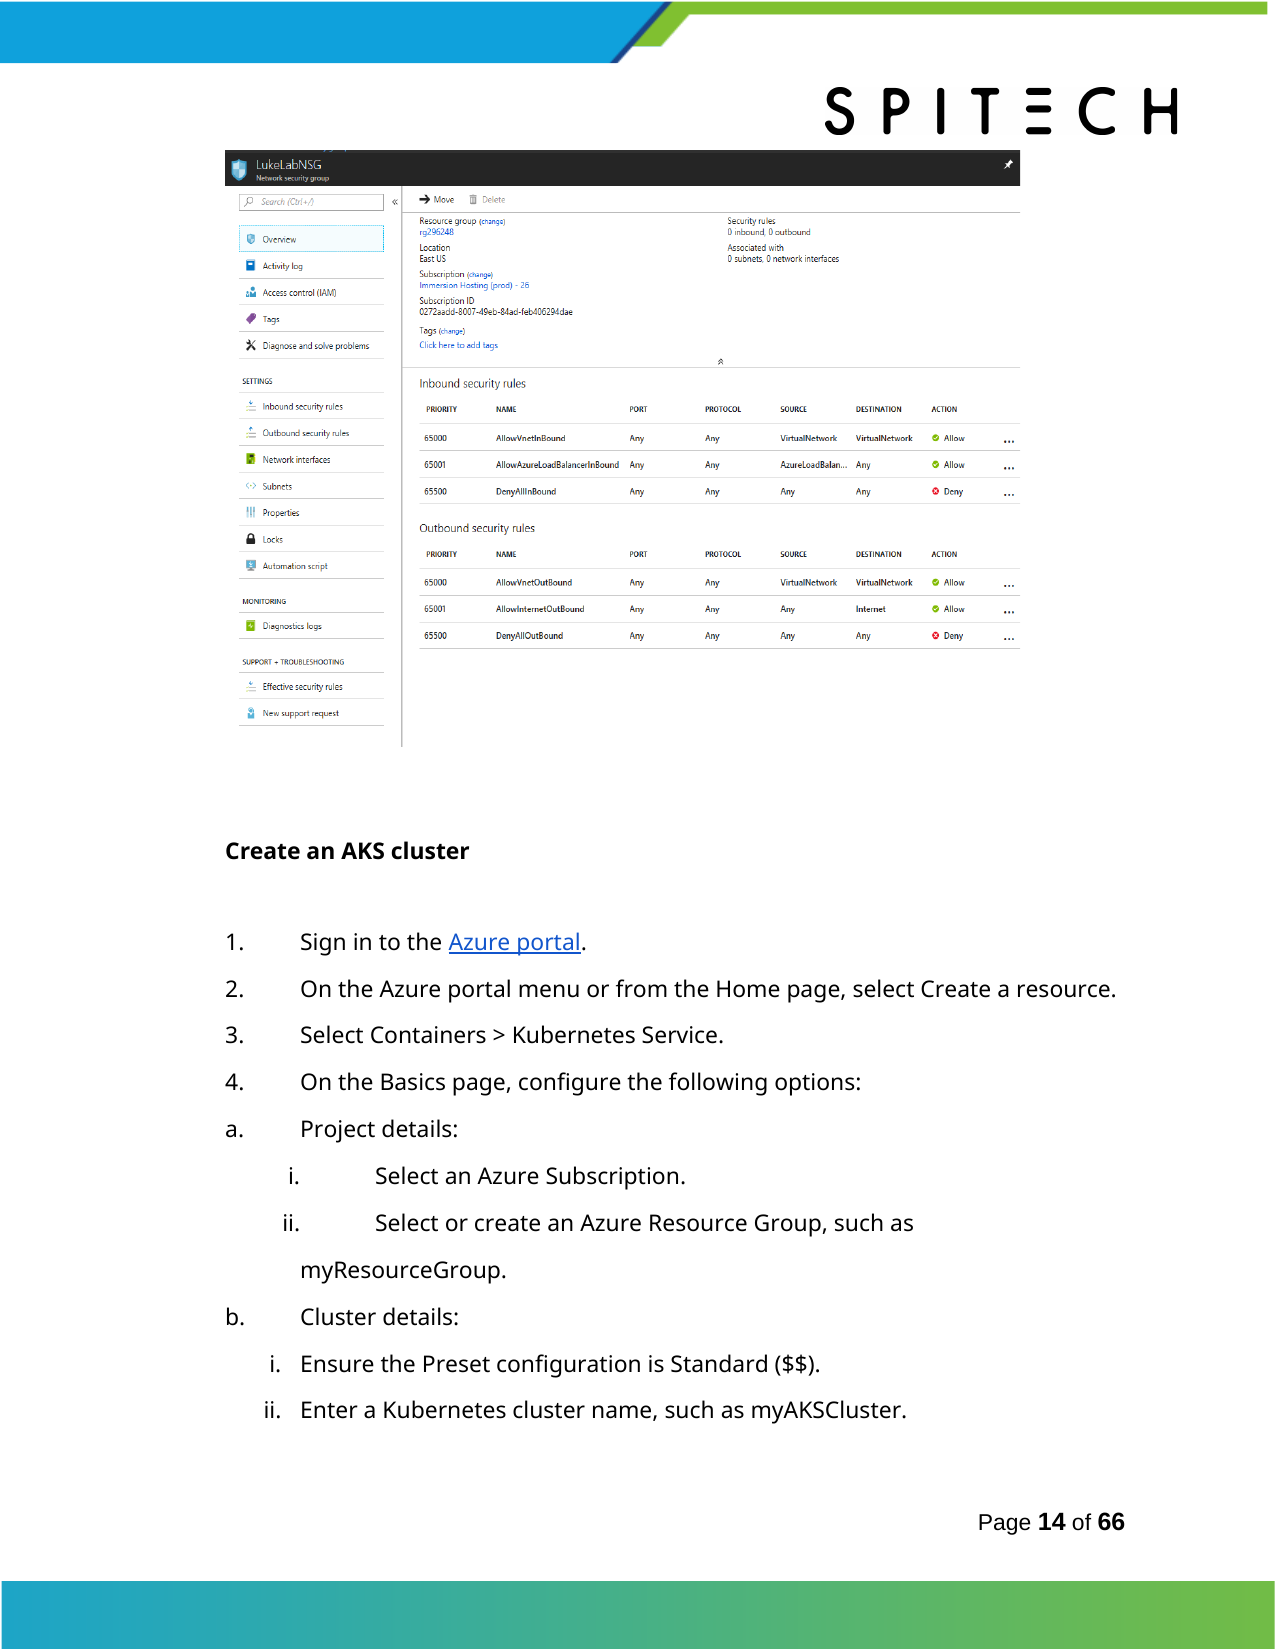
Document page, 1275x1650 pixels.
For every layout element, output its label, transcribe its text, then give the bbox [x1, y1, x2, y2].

list Enter a Kubernetes cluster name, such as myAKSCluster. [281, 1394, 1125, 1426]
list Ensure the Preset configuration is Standard ($$). [281, 1347, 1125, 1379]
picture [611, 1, 1268, 64]
list Sign in to the Azure portal. [225, 926, 1125, 957]
list On the Basics page, configure the following options: [225, 1066, 1125, 1097]
picture [1, 1581, 1275, 1649]
list On the Azure portal menu or from the Home page, select Create a resource. [225, 972, 1125, 1004]
list Select Containers > Kubernetes Service. [225, 1019, 1125, 1051]
text Create an AKS cluster [225, 835, 1125, 866]
list Project details: [225, 1113, 1125, 1144]
picture [225, 150, 1021, 747]
list Select or create an Azure Resource Group, such as myResourceGroup. [300, 1207, 1125, 1285]
picture [825, 87, 1178, 135]
list Cluster details: [225, 1301, 1125, 1332]
list Select an Azure Subscription. [300, 1160, 1125, 1191]
